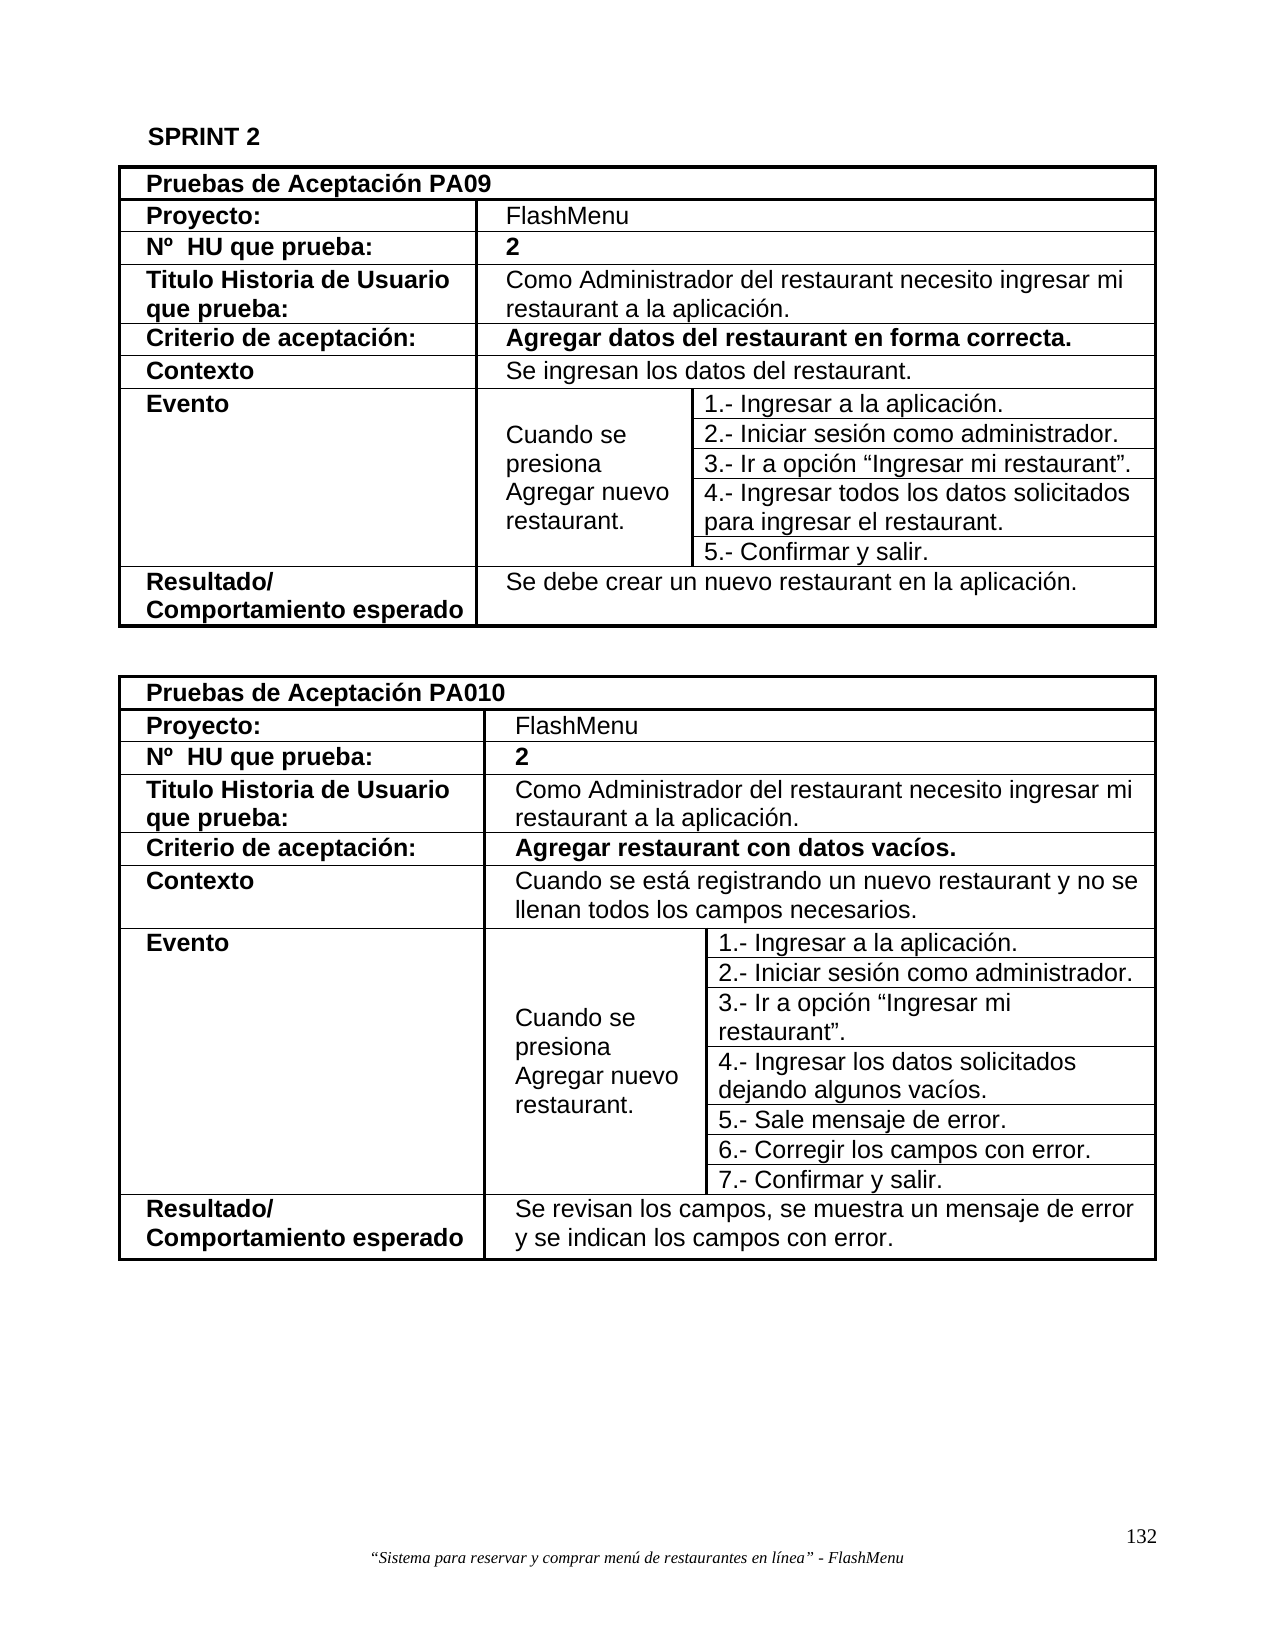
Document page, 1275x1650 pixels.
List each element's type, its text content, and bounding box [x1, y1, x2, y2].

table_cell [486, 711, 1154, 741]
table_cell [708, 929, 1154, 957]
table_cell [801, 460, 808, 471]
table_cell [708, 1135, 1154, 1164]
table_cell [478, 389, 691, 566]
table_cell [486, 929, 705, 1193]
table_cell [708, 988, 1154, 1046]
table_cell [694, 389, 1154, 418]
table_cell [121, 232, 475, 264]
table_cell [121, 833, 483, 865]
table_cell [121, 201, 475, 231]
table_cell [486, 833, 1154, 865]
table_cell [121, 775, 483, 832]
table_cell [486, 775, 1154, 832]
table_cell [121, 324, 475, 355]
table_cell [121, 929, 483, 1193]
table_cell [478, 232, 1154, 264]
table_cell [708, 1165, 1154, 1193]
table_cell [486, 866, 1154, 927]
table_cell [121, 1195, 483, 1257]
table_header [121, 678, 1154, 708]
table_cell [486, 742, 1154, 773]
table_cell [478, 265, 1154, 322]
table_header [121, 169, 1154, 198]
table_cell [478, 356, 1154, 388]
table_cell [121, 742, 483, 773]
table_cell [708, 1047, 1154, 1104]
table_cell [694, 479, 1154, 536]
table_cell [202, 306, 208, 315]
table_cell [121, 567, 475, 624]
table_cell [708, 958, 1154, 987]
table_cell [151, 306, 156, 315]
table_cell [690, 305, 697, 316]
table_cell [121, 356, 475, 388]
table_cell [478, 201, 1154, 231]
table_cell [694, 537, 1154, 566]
subtitle SPRINT 2 [148, 122, 1157, 151]
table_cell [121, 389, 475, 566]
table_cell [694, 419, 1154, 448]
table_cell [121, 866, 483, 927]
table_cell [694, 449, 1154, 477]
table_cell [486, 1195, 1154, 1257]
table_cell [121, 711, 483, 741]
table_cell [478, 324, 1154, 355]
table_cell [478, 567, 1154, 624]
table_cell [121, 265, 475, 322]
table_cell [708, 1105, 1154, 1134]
